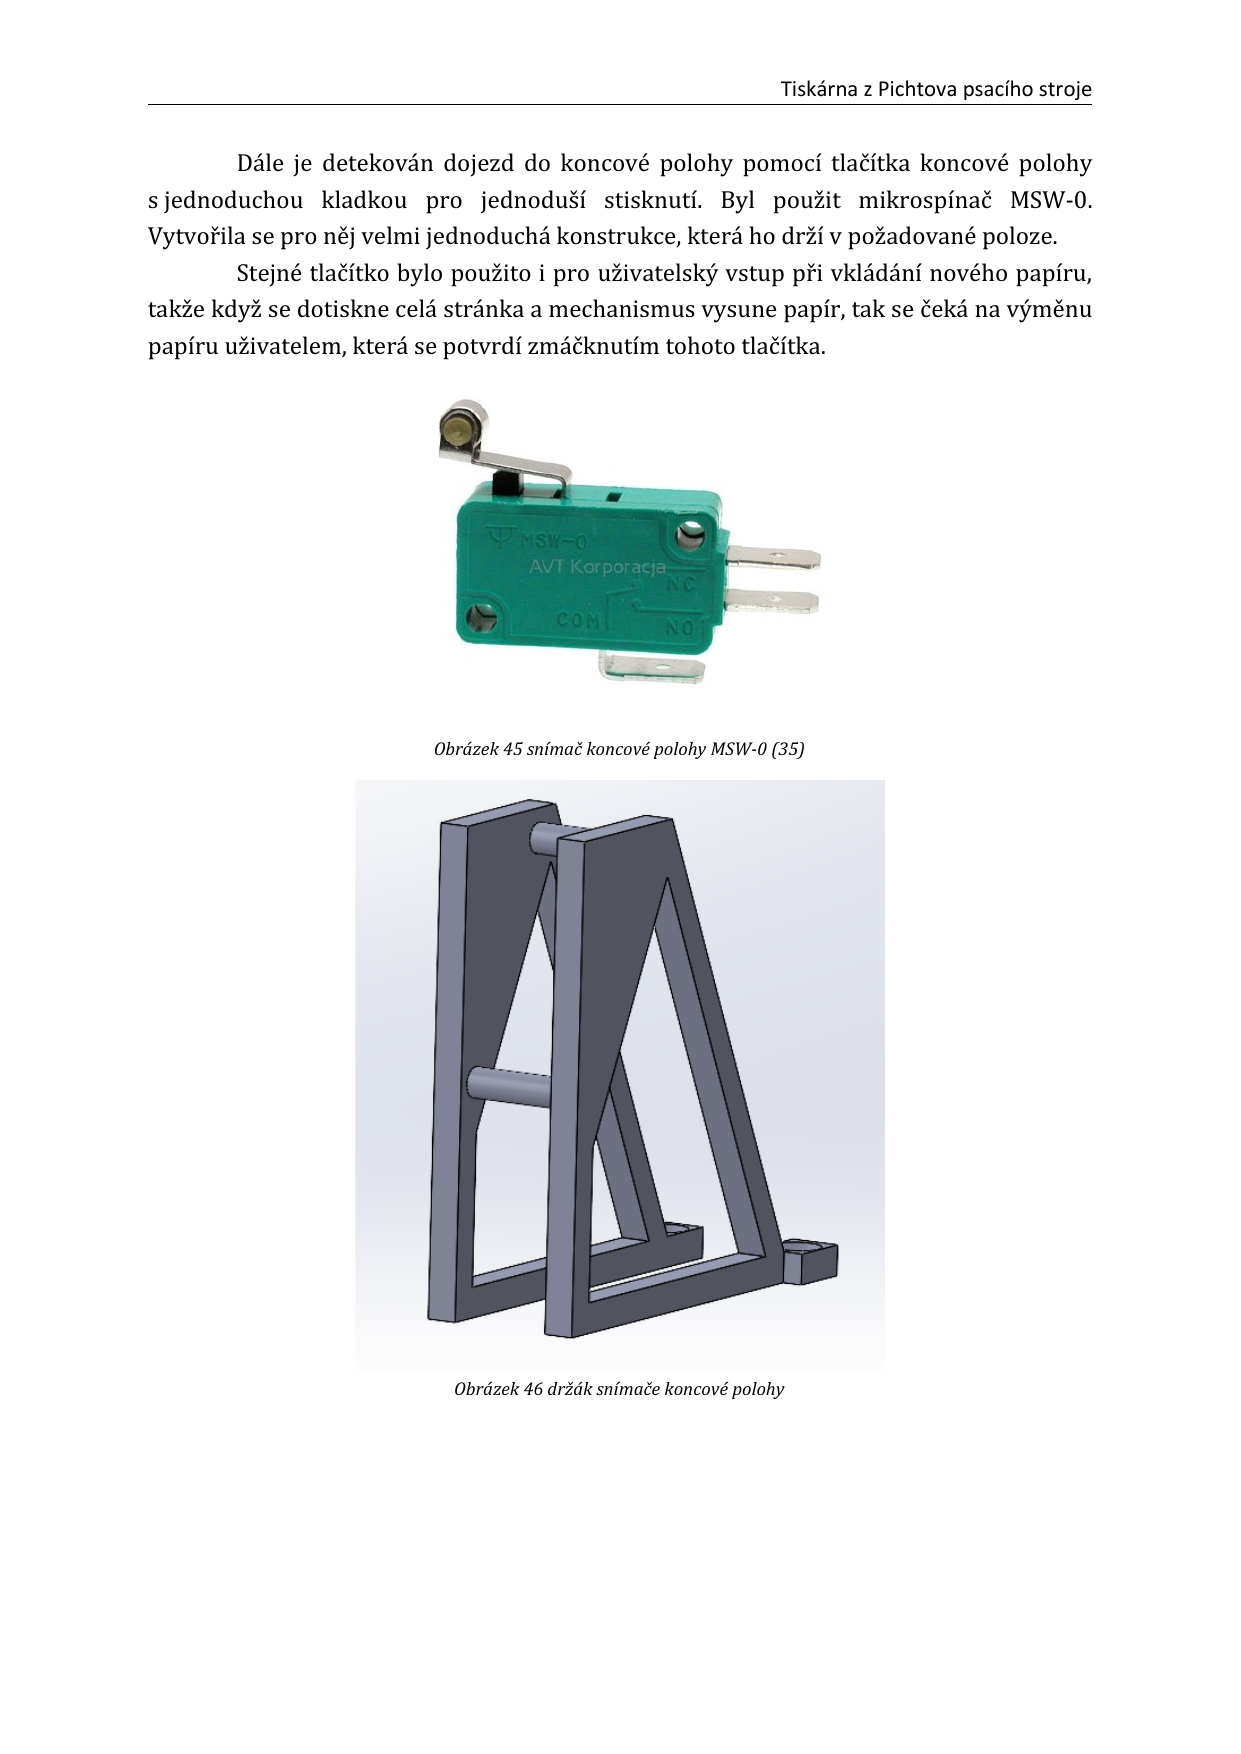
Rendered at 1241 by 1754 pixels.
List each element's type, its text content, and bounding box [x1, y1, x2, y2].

picture [399, 367, 842, 731]
picture [355, 780, 885, 1370]
text Obrázek 45 snímač koncové polohy MSW-0 [148, 737, 1092, 759]
text Stejné tlačítko bylo použito i pro uživatelský vstup při vkládání nového papíru, takže když se dotiskne celá stránka a mechanismus vysune papír, tak se čeká na výměnu papíru uživatelem, která se potvrdí zmáčknutím tohoto tlačítka. [148, 257, 1092, 360]
text Dále je detekován dojezd do koncové polohy pomocí tlačítka koncové polohy s jednoduchou kladkou pro jednoduší stisknutí. Byl použit mikrospínač MSW-0. Vytvořila se pro něj velmi jednoduchá konstrukce, která ho drží v požadované poloze. [148, 148, 1092, 250]
text Obrázek 46 držák snímače koncové polohy [148, 1377, 1092, 1399]
